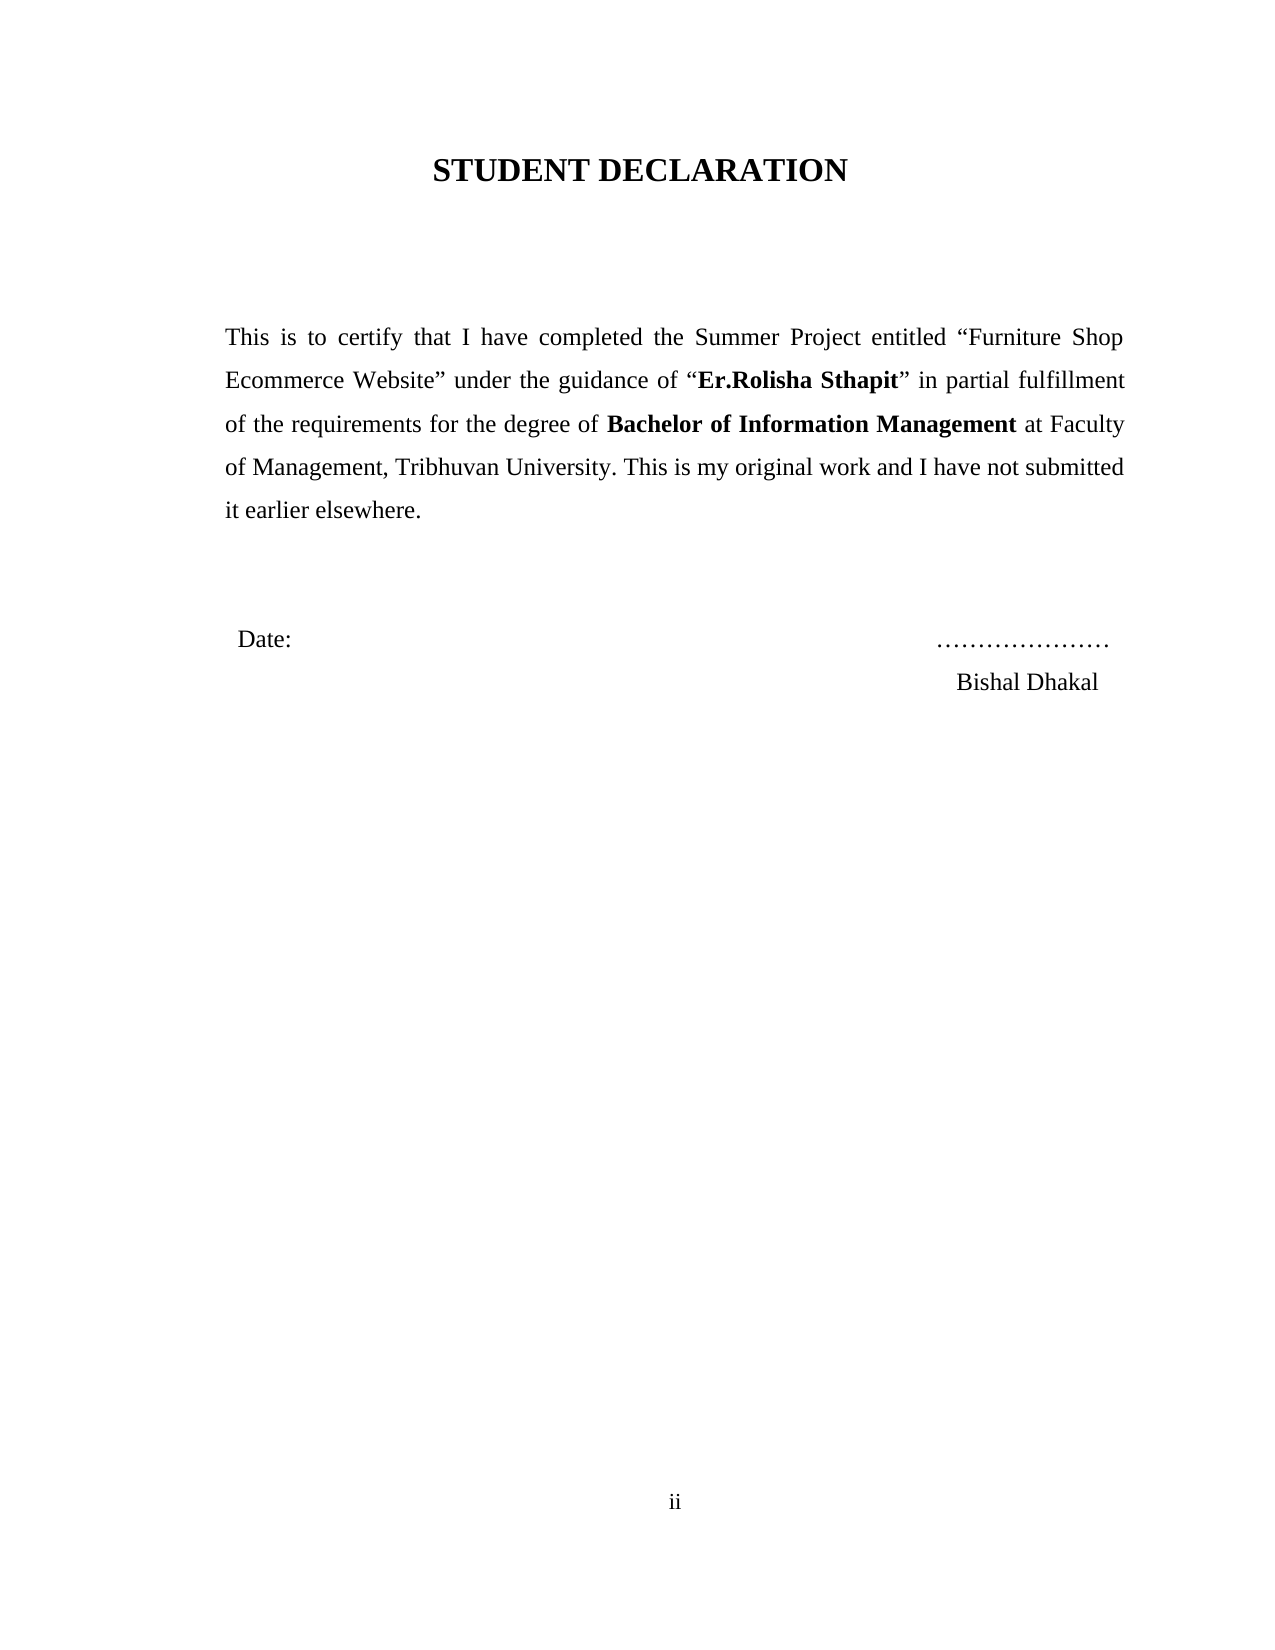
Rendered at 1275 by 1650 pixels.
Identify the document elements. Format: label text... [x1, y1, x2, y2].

text Bishal Dhakal [225, 667, 1125, 696]
text STUDENT DECLARATION [225, 150, 1056, 188]
text This is to certify that I have completed the Summer Project entitled “Furniture Shop Ecommerce Website” under the guidance of “Er.Rolisha Sthapit” in partial fulfillment of the requirements for the degree of Bachelor of Information Management at Faculty of Management, Tribhuvan University. This is my original work and I have not submitted it earlier elsewhere. [225, 322, 1125, 524]
text Date: ………………… [225, 624, 1125, 653]
